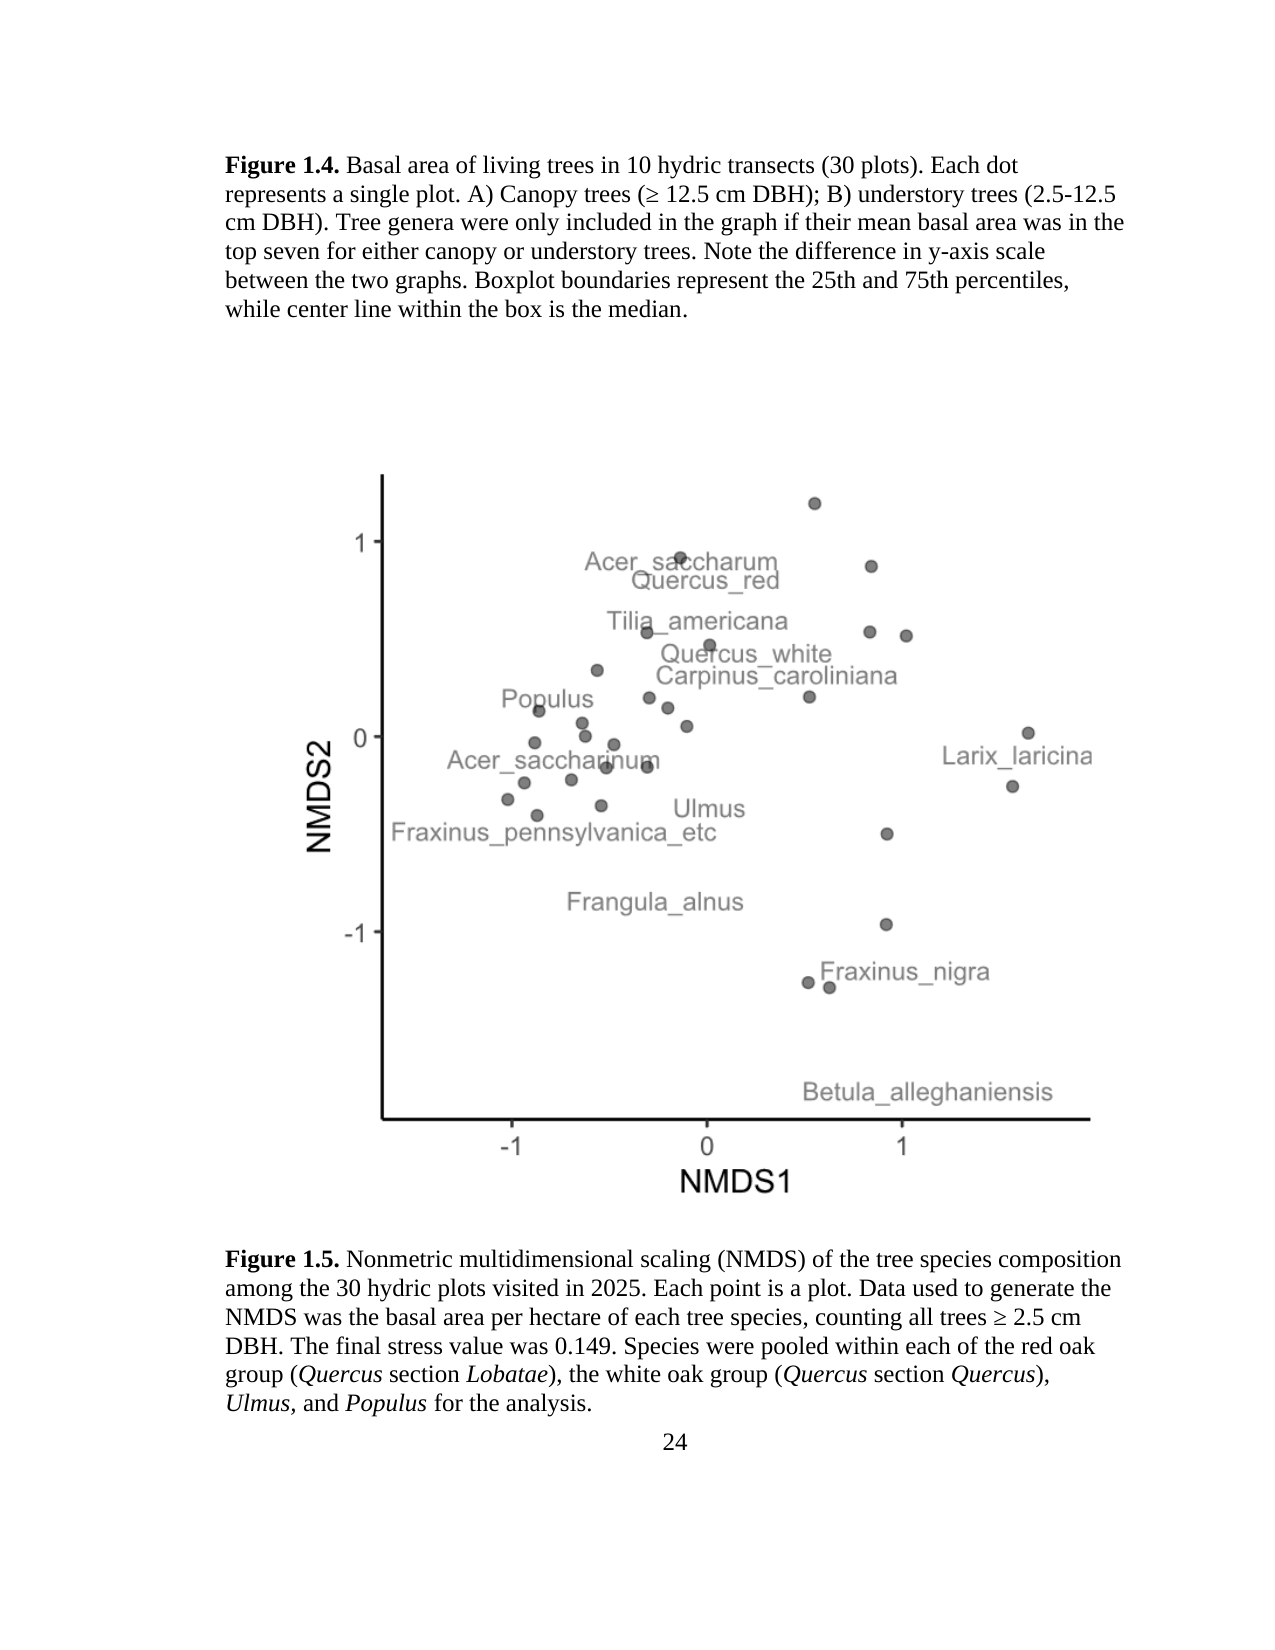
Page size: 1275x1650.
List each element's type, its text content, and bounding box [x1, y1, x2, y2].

text Figure 1.5. Nonmetric multidimensional scaling (NMDS) of the tree species composition among the 30 hydric plots visited in 2025. Each point is a plot. Data used to generate the NMDS was the basal area per hectare of each tree species, counting all trees ≥ 2.5 cm DBH. The final stress value was 0.149. Species were pooled within each of the red oak group (Quercus section Lobatae), the white oak group (Quercus section Quercus), Ulmus, and Populus for the analysis. [225, 1244, 1125, 1417]
text Figure 1.4. Basal area of living trees in 10 hydric transects (30 plots). Each dot represents a single plot. A) Canopy trees (≥ 12.5 cm DBH); B) understory trees (2.5-12.5 cm DBH). Tree genera were only included in the graph if their mean basal area was in the top seven for either canopy or understory trees. Note the difference in y-axis scale between the two graphs. Boxplot boundaries represent the 25th and 75th percentiles, while center line within the box is the median. [225, 150, 1125, 322]
picture [225, 458, 1170, 1216]
